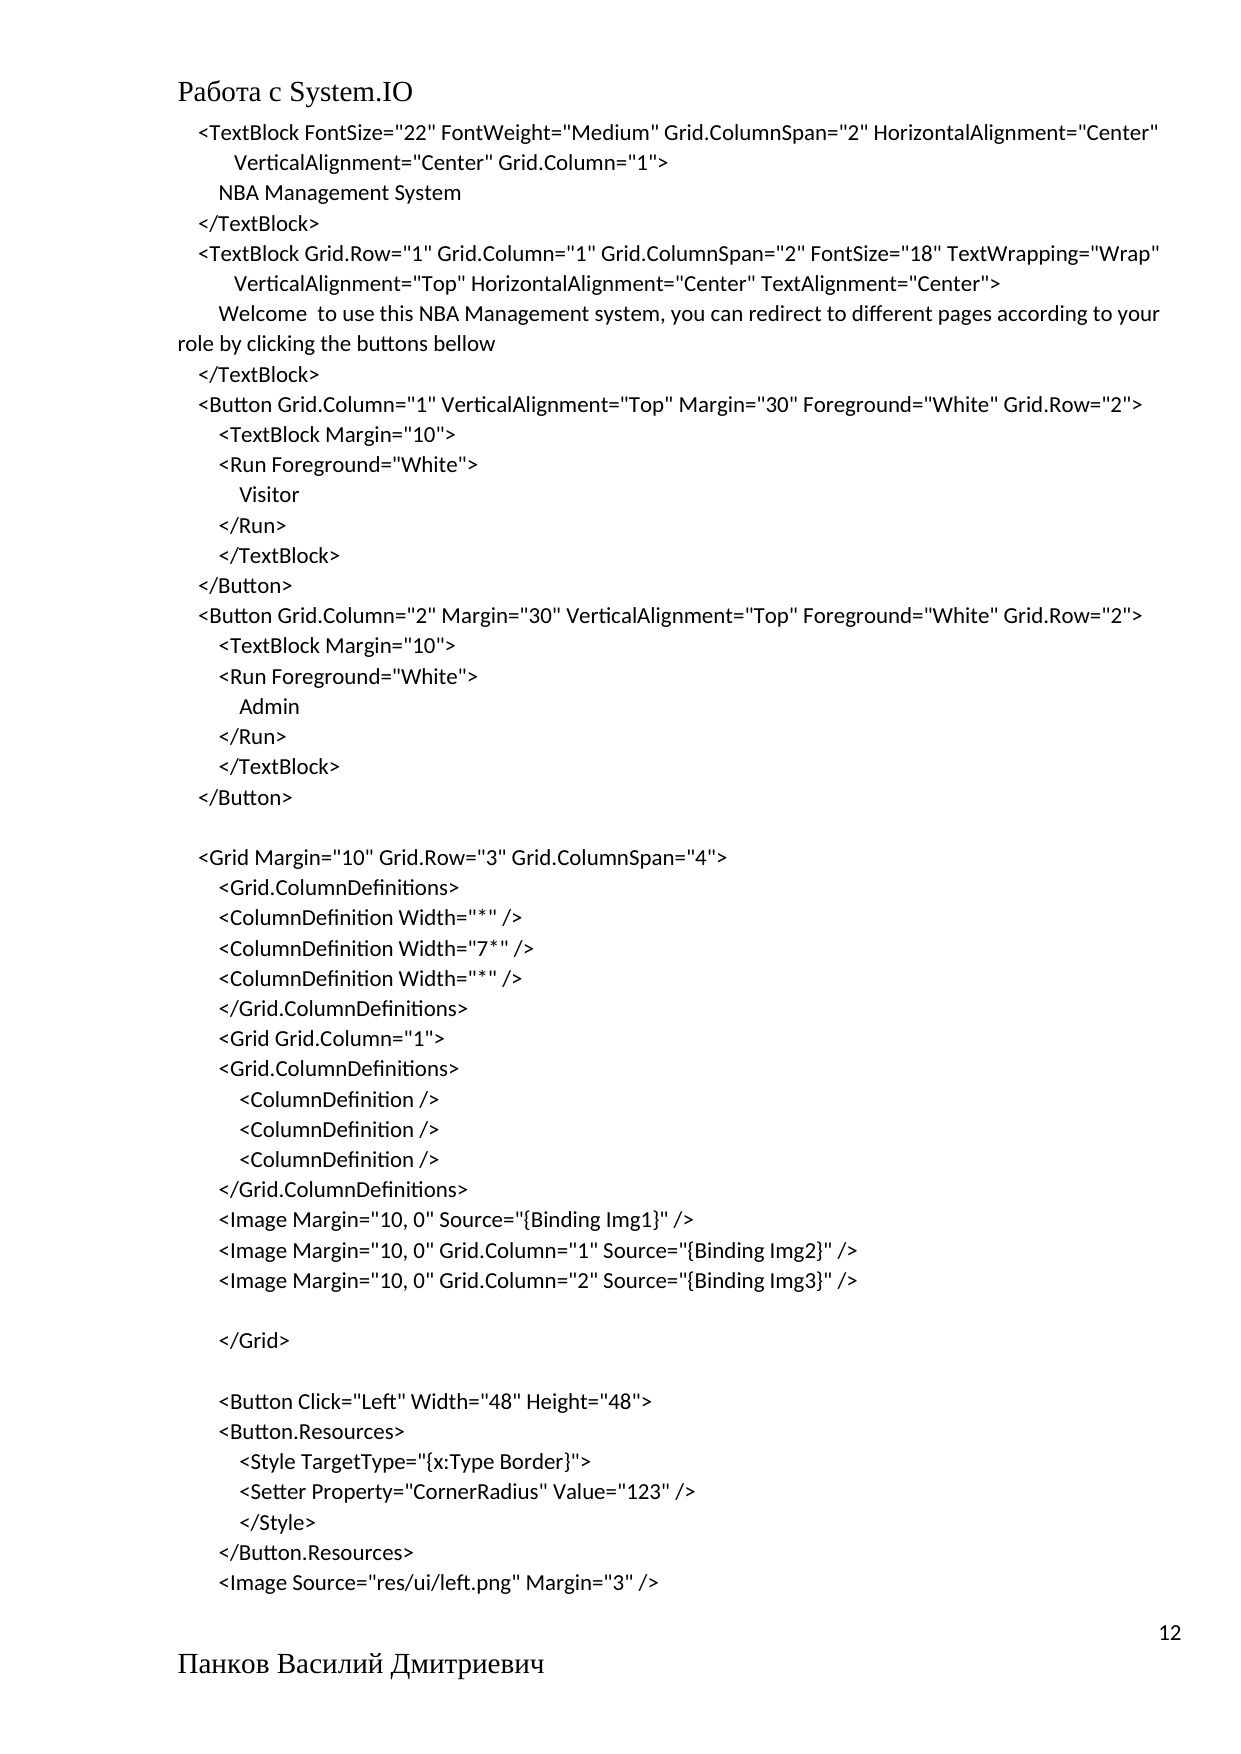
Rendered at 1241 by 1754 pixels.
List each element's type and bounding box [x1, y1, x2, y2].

text [177, 118, 1181, 1596]
